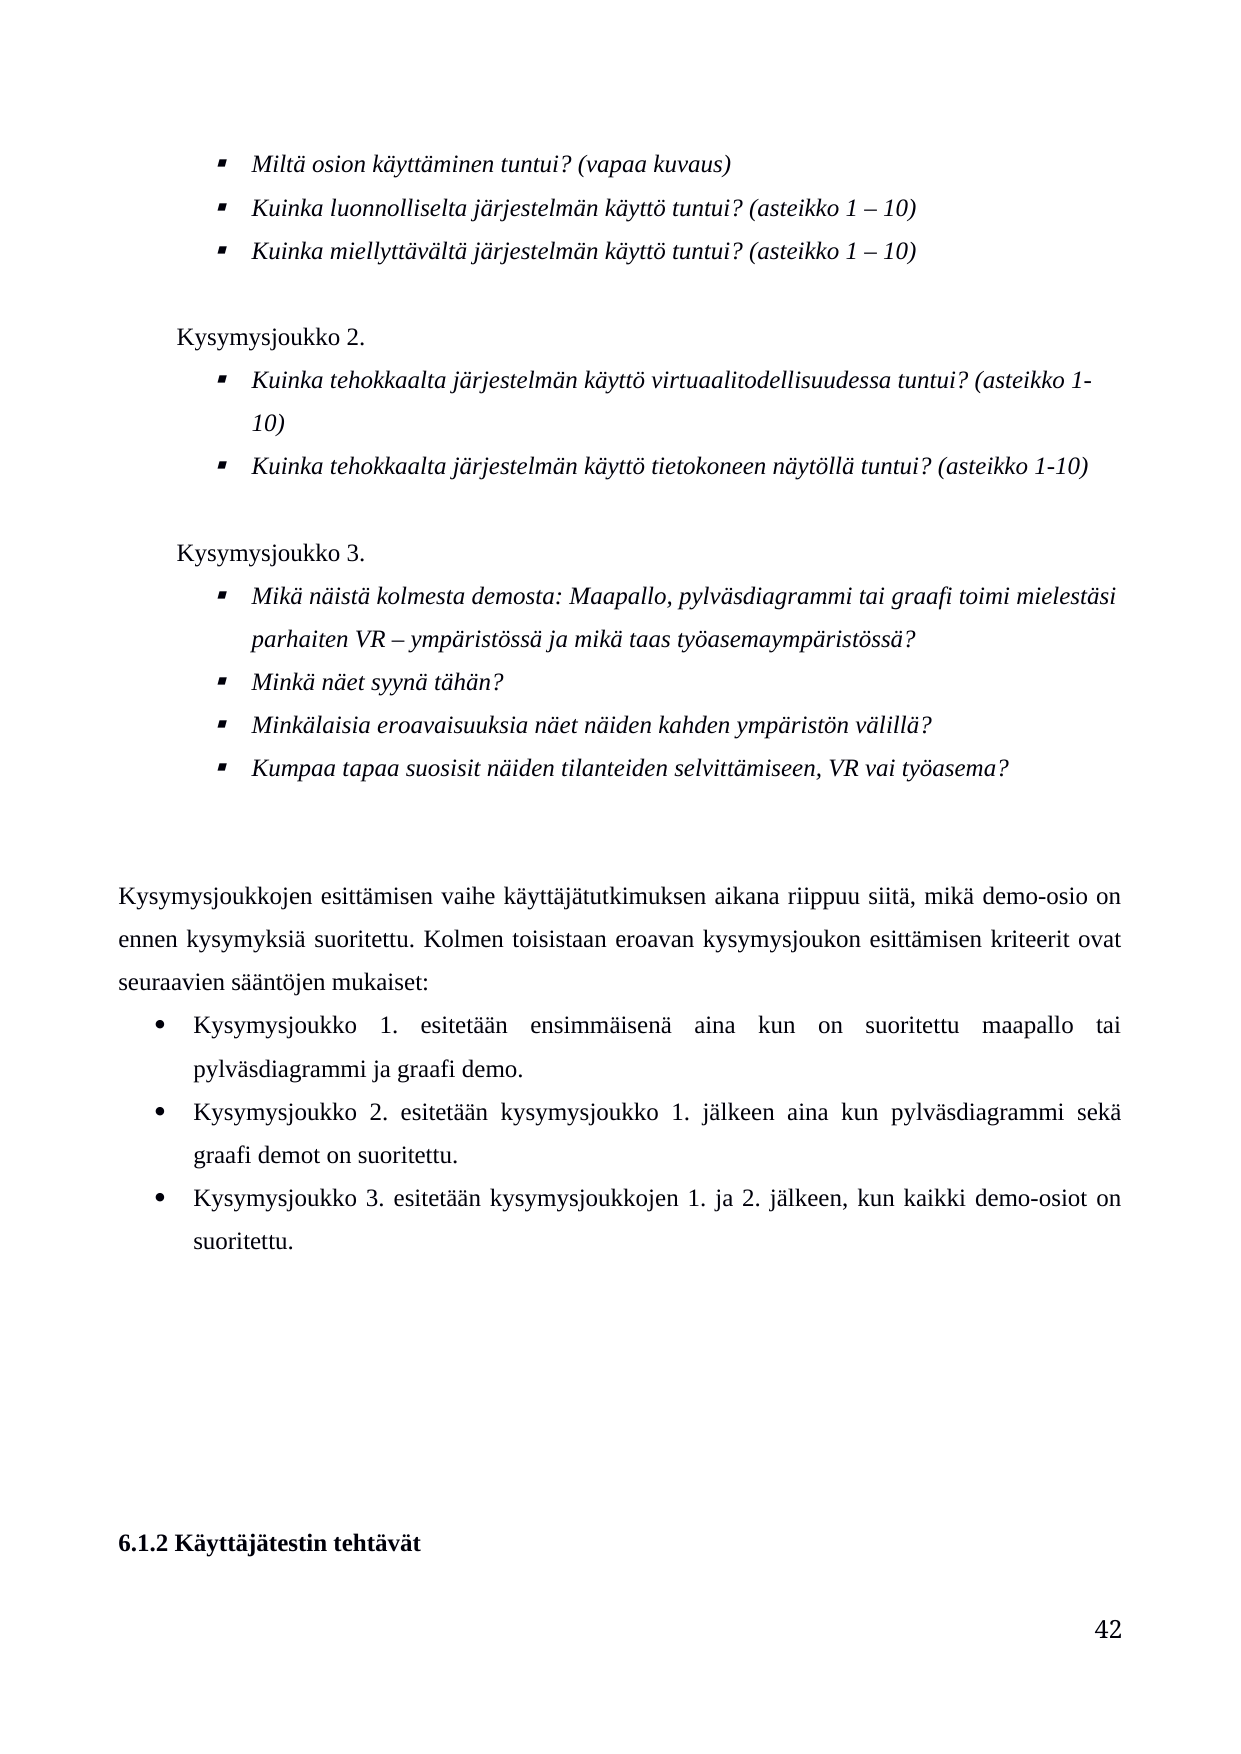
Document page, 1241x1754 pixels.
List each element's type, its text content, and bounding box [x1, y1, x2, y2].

text Kysymysjoukko 2. [118, 322, 1122, 351]
list Minkä näet syynä tähän? [214, 667, 1122, 696]
list Kysymysjoukko 2. esitetään kysymysjoukko 1. jälkeen aina kun pylväsdiagrammi sekä graafi demot on suoritettu. [156, 1097, 1122, 1169]
list Mikä näistä kolmesta demosta: Maapallo, pylväsdiagrammi tai graafi toimi mielestäsi parhaiten VR – ympäristössä ja mikä taas työasemaympäristössä? [214, 581, 1122, 653]
text Kysymysjoukko 3. [118, 538, 1122, 566]
list Minkälaisia eroavaisuuksia näet näiden kahden ympäristön välillä? [214, 710, 1122, 739]
list Miltä osion käyttäminen tuntui? (vapaa kuvaus) [214, 149, 1122, 178]
text Kysymysjoukkojen esittämisen vaihe käyttäjätutkimuksen aikana riippuu siitä, mikä demo-osio on ennen kysymyksiä suoritettu. Kolmen toisistaan eroavan kysymysjoukon esittämisen kriteerit ovat seuraavien sääntöjen mukaiset: [118, 881, 1122, 996]
list Kuinka miellyttävältä järjestelmän käyttö tuntui? (asteikko 1 – 10) [214, 236, 1122, 264]
list Kumpaa tapaa suosisit näiden tilanteiden selvittämiseen, VR vai työasema? [214, 753, 1122, 782]
list Kysymysjoukko 3. esitetään kysymysjoukkojen 1. ja 2. jälkeen, kun kaikki demo-osiot on suoritettu. [156, 1183, 1122, 1255]
list Kuinka tehokkaalta järjestelmän käyttö virtuaalitodellisuudessa tuntui? (asteikko 1-10) [214, 365, 1122, 437]
text 6.1.2 Käyttäjätestin tehtävät [118, 1528, 1122, 1557]
list Kuinka tehokkaalta järjestelmän käyttö tietokoneen näytöllä tuntui? (asteikko 1-10) [214, 451, 1122, 480]
list Kuinka luonnolliselta järjestelmän käyttö tuntui? (asteikko 1 – 10) [214, 193, 1122, 221]
list Kysymysjoukko 1. esitetään ensimmäisenä aina kun on suoritettu maapallo tai pylväsdiagrammi ja graafi demo. [156, 1011, 1122, 1082]
